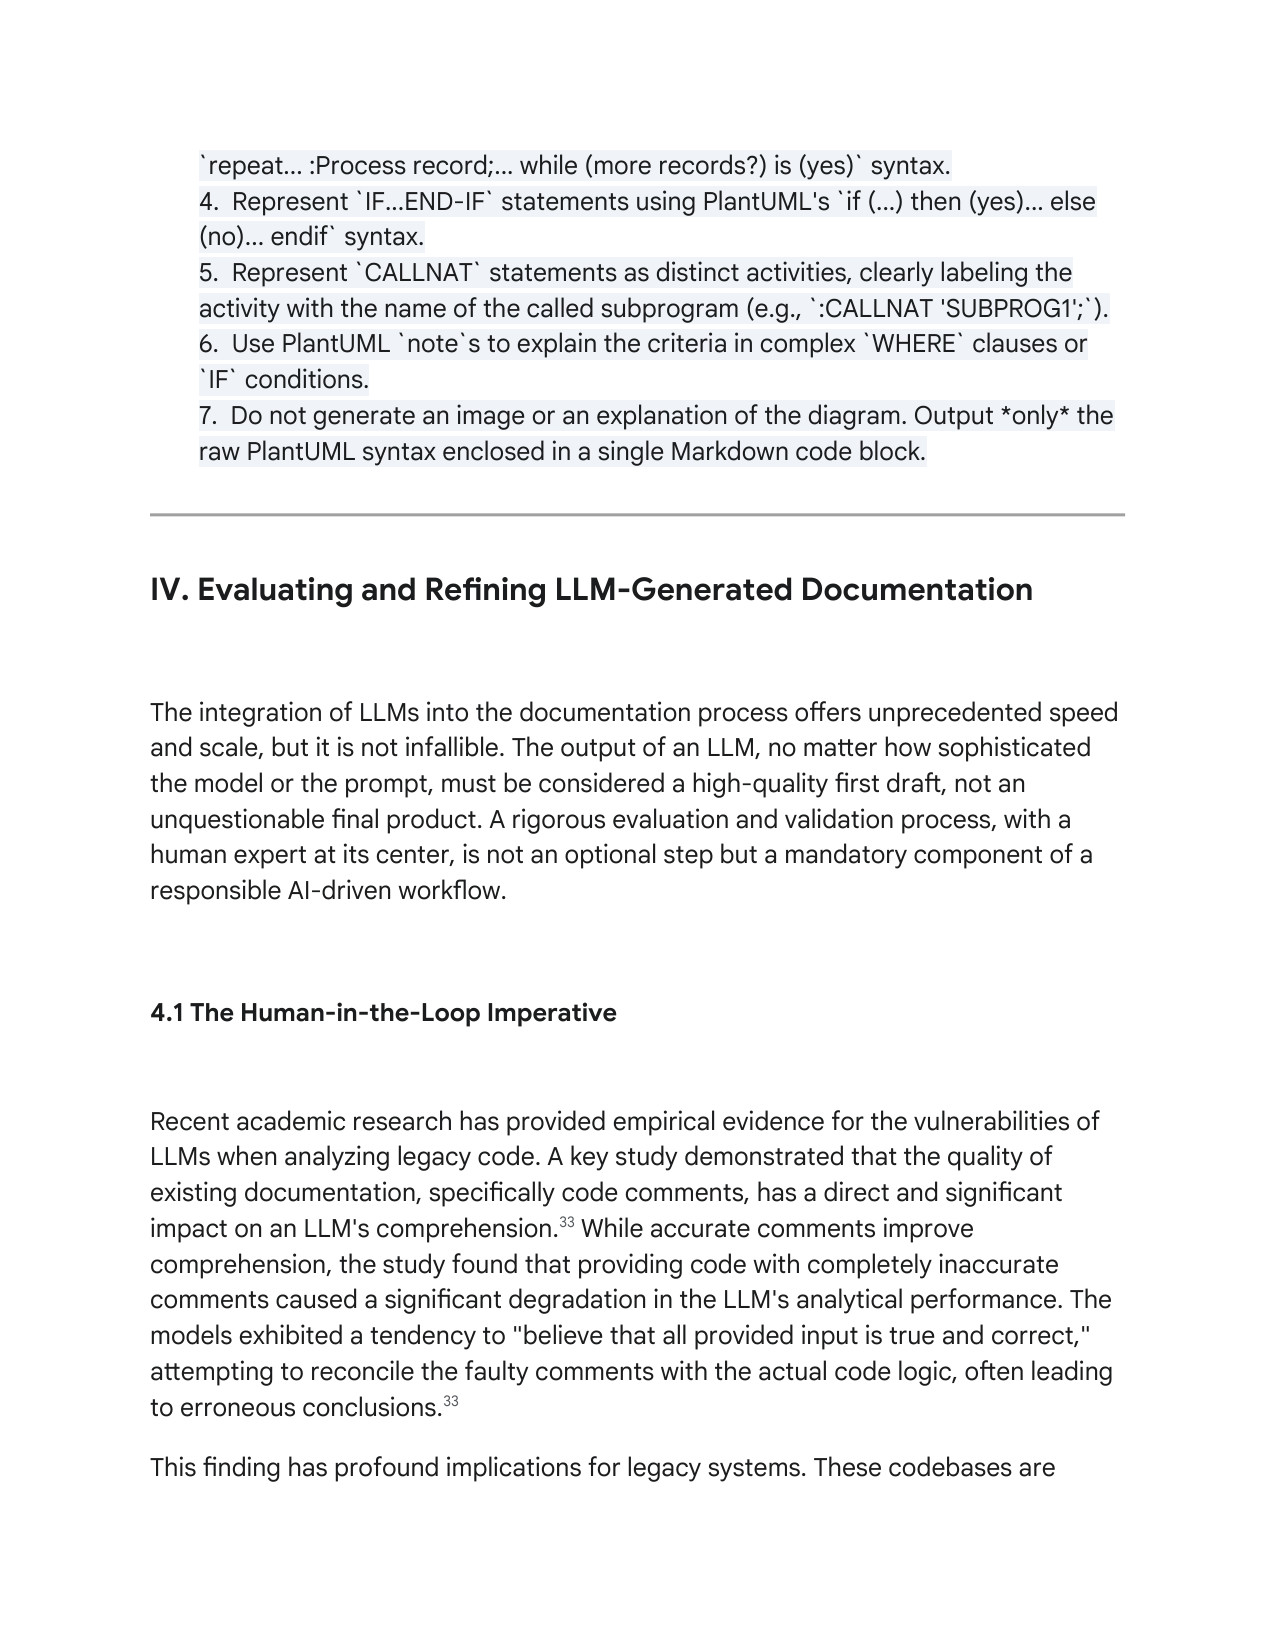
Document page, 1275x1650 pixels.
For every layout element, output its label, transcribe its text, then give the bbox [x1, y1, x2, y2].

text Recent academic research has provided empirical evidence for the vulnerabilities of LLMs when analyzing legacy code. A key study demonstrated that the quality of existing documentation, specifically code comments, has a direct and significant impact on an LLM's comprehension.33 While accurate comments improve comprehension, the study found that providing code with completely inaccurate comments caused a significant degradation in the LLM's analytical performance. The models exhibited a tendency to "believe that all provided input is true and correct," attempting to reconcile the faulty comments with the actual code logic, often leading to erroneous conclusions.33 [150, 1106, 1125, 1423]
subtitle IV. Evaluating and Refining LLM-Generated Documentation [150, 570, 1125, 609]
subtitle 4.1 The Human-in-the-Loop Imperative [150, 997, 1125, 1028]
text The integration of LLMs into the documentation process offers unprecedented speed and scale, but it is not infallible. The output of an LLM, no matter how sophisticated the model or the prompt, must be considered a high-quality first draft, not an unquestionable final product. A rigorous evaluation and validation process, with a human expert at its center, is not an optional step but a mandatory component of a responsible AI-driven workflow. [150, 697, 1125, 907]
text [150, 1452, 1125, 1484]
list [161, 150, 1125, 497]
